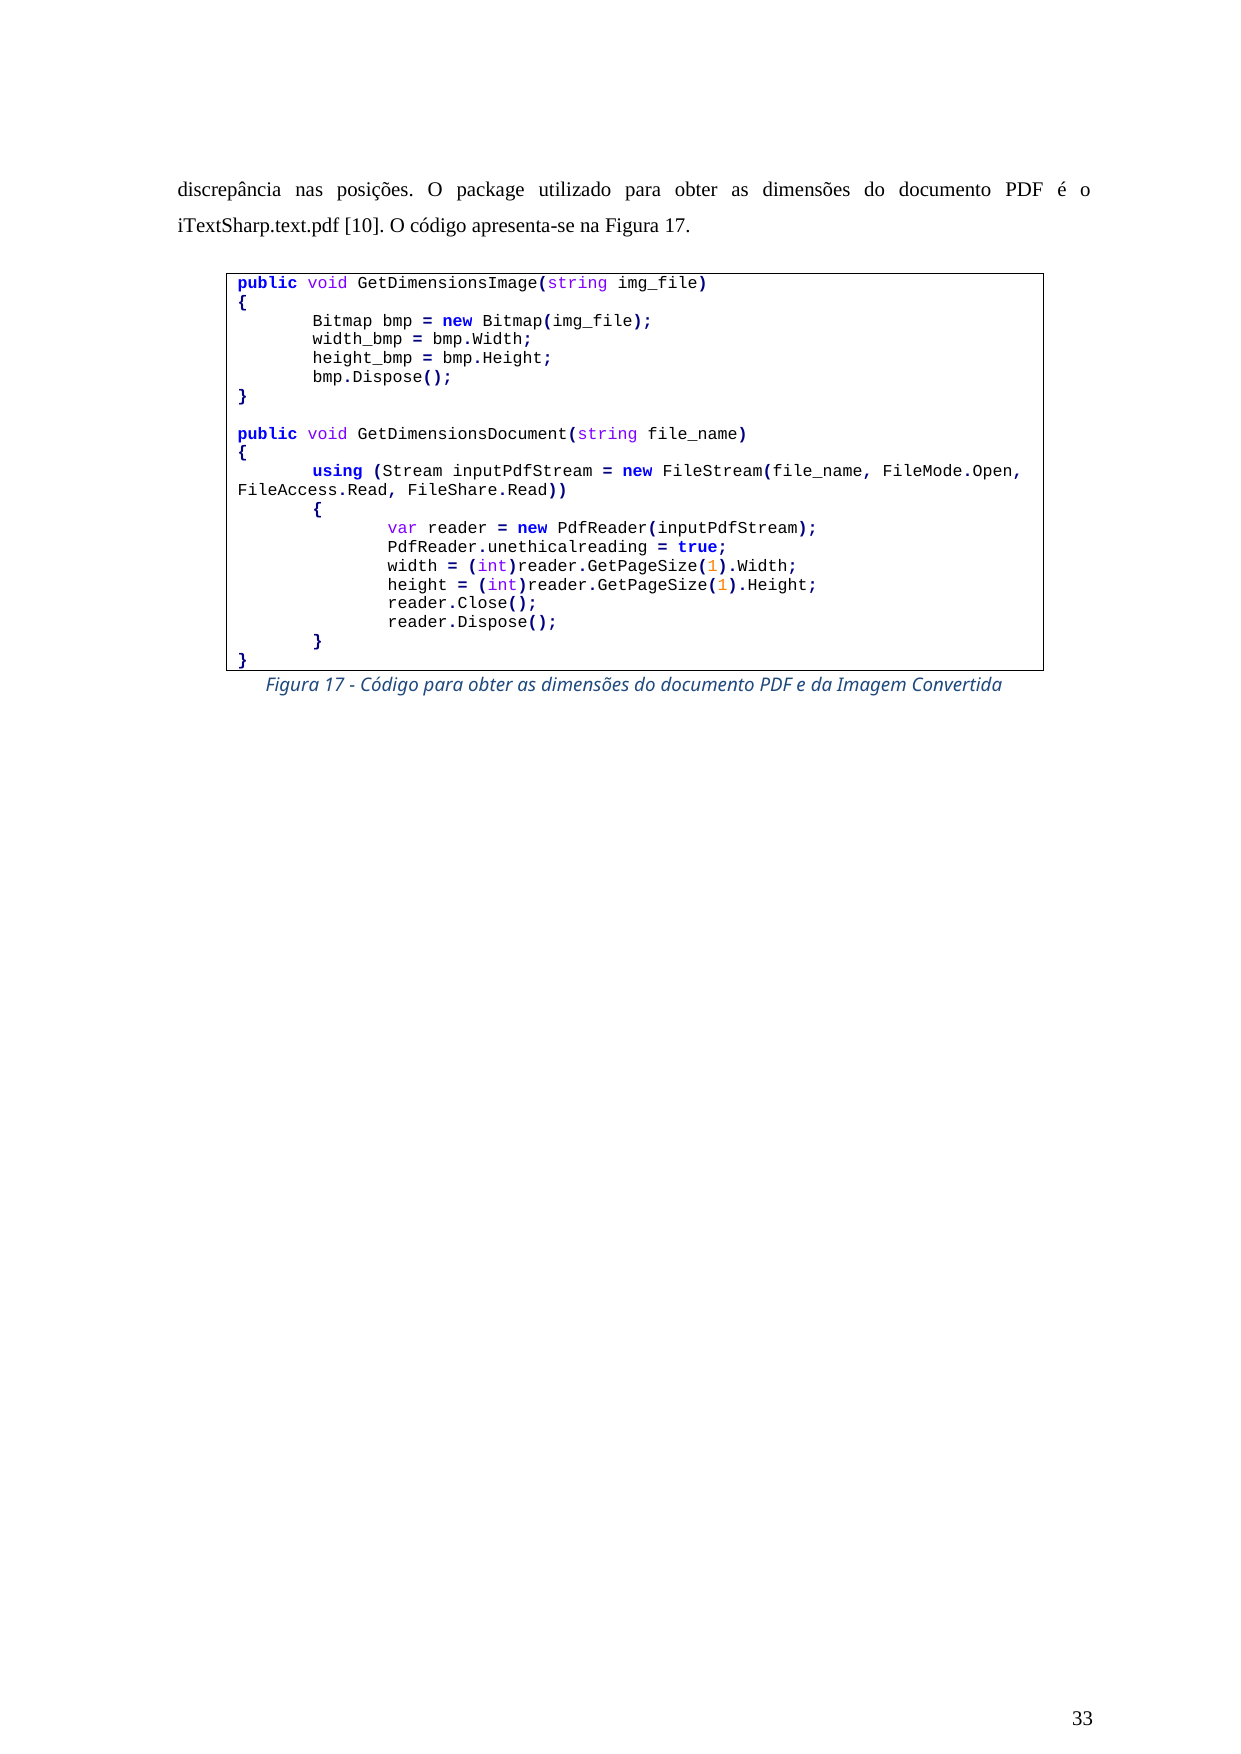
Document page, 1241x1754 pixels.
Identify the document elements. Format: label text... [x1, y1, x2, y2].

table_header public void GetDimensionsImage(string img_file) { Bitmap bmp = new Bitmap(img_file); width_bmp = bmp.Width; height_bmp = bmp.Height; bmp.Dispose(); } public void GetDimensionsDocument(string file_name) { using (Stream inputPdfStream = new FileStream(file_name, FileMode.Open, FileAccess.Read, FileShare.Read)) { var reader = new PdfReader(inputPdfStream); PdfReader.unethicalreading = true; width = (int)reader.GetPageSize(1).Width; height = (int)reader.GetPageSize(1).Height; reader.Close(); reader.Dispose(); } } [227, 274, 1043, 670]
text Figura 17 - Código para obter as dimensões do documento PDF e da Imagem Convertida [177, 671, 1092, 697]
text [177, 177, 1092, 237]
